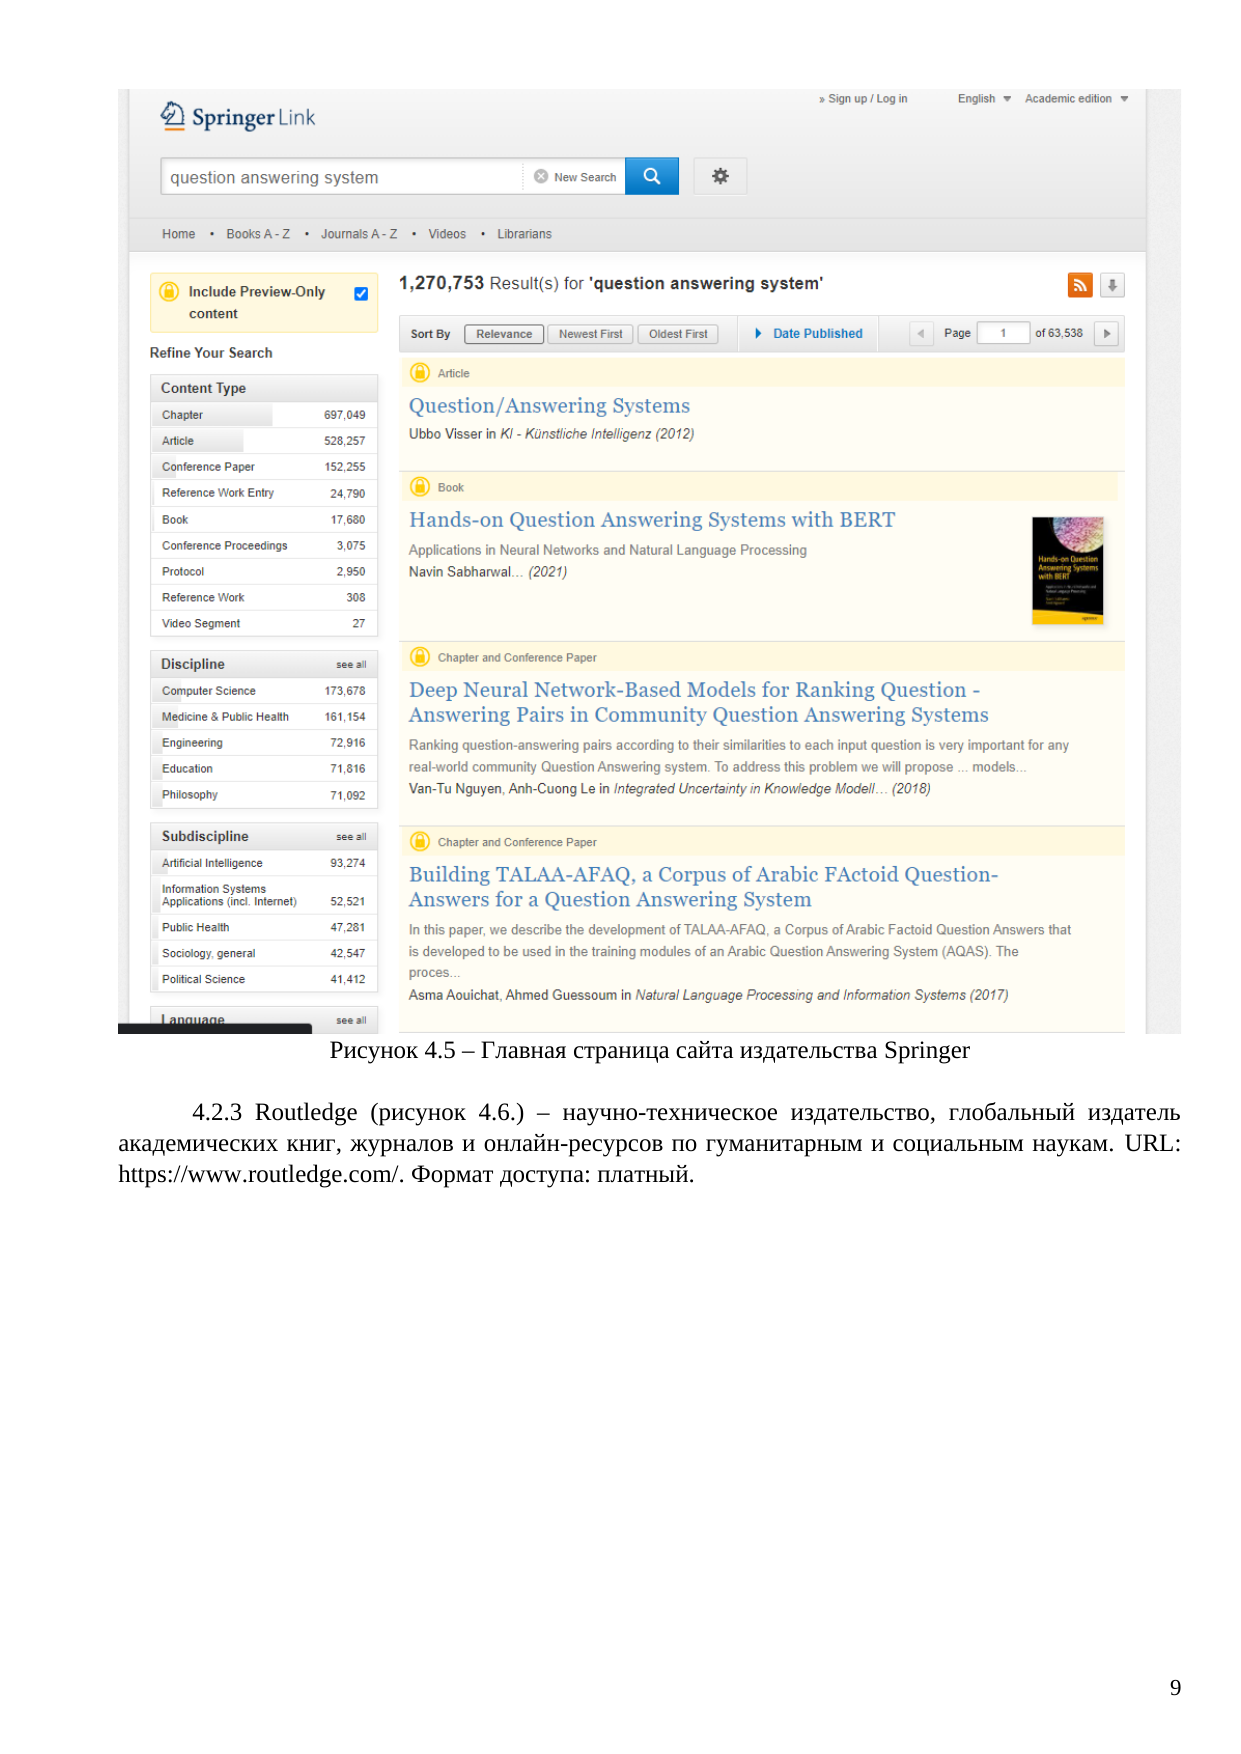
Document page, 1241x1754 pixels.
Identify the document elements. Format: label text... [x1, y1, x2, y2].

text 4.2.3 Routledge (рисунок 4.6.) – научно-техническое издательство, глобальный издатель академических книг, журналов и онлайн-ресурсов по гуманитарным и социальным наукам. URL: https://www.routledge.com/. Формат доступа: платный. [118, 1097, 1181, 1188]
picture [118, 89, 1182, 1034]
text Рисунок 4.5 – Главная страница сайта издательства Springer [118, 1035, 1181, 1064]
